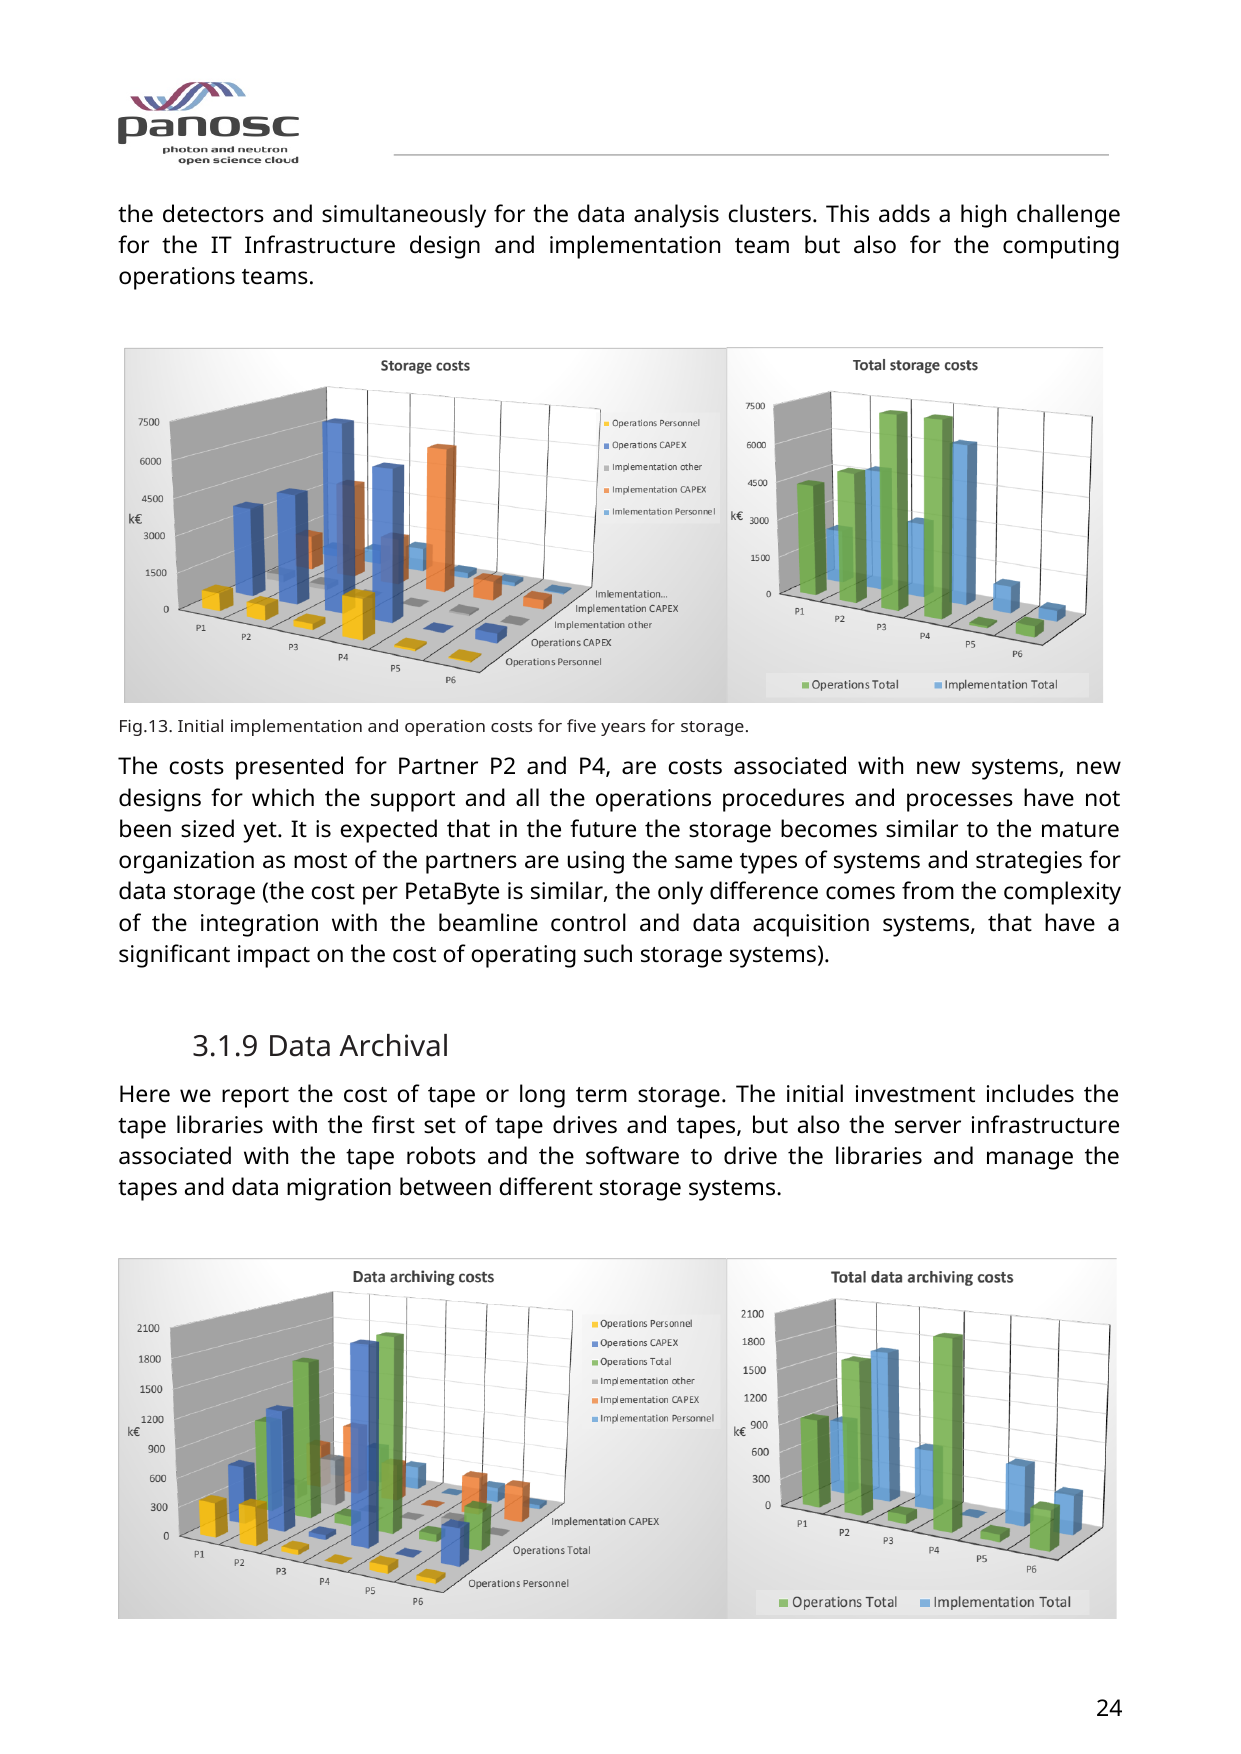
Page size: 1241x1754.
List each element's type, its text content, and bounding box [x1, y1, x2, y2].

text Fig.13. Initial implementation and operation costs for five years for storage. [118, 715, 1122, 738]
picture [118, 60, 1109, 193]
text The costs presented for Partner P2 and P4, are costs associated with new systems, new designs for which the support and all the operations procedures and processes have not been sized yet. It is expected that in the future the storage becomes similar to the mature organization as most of the partners are using the same types of systems and strategies for data storage (the cost per PetaByte is similar, the only difference comes from the complexity of the integration with the beamline control and data acquisition systems, that have a significant impact on the cost of operating such storage systems). [118, 750, 1122, 969]
subtitle Data Archival [192, 1025, 1122, 1065]
text Here we report the cost of tape or long term storage. The initial investment includes the tape libraries with the first set of tape drives and tapes, but also the server infrastructure associated with the tape robots and the software to drive the libraries and manage the tapes and data migration between different storage systems. [118, 1077, 1122, 1202]
